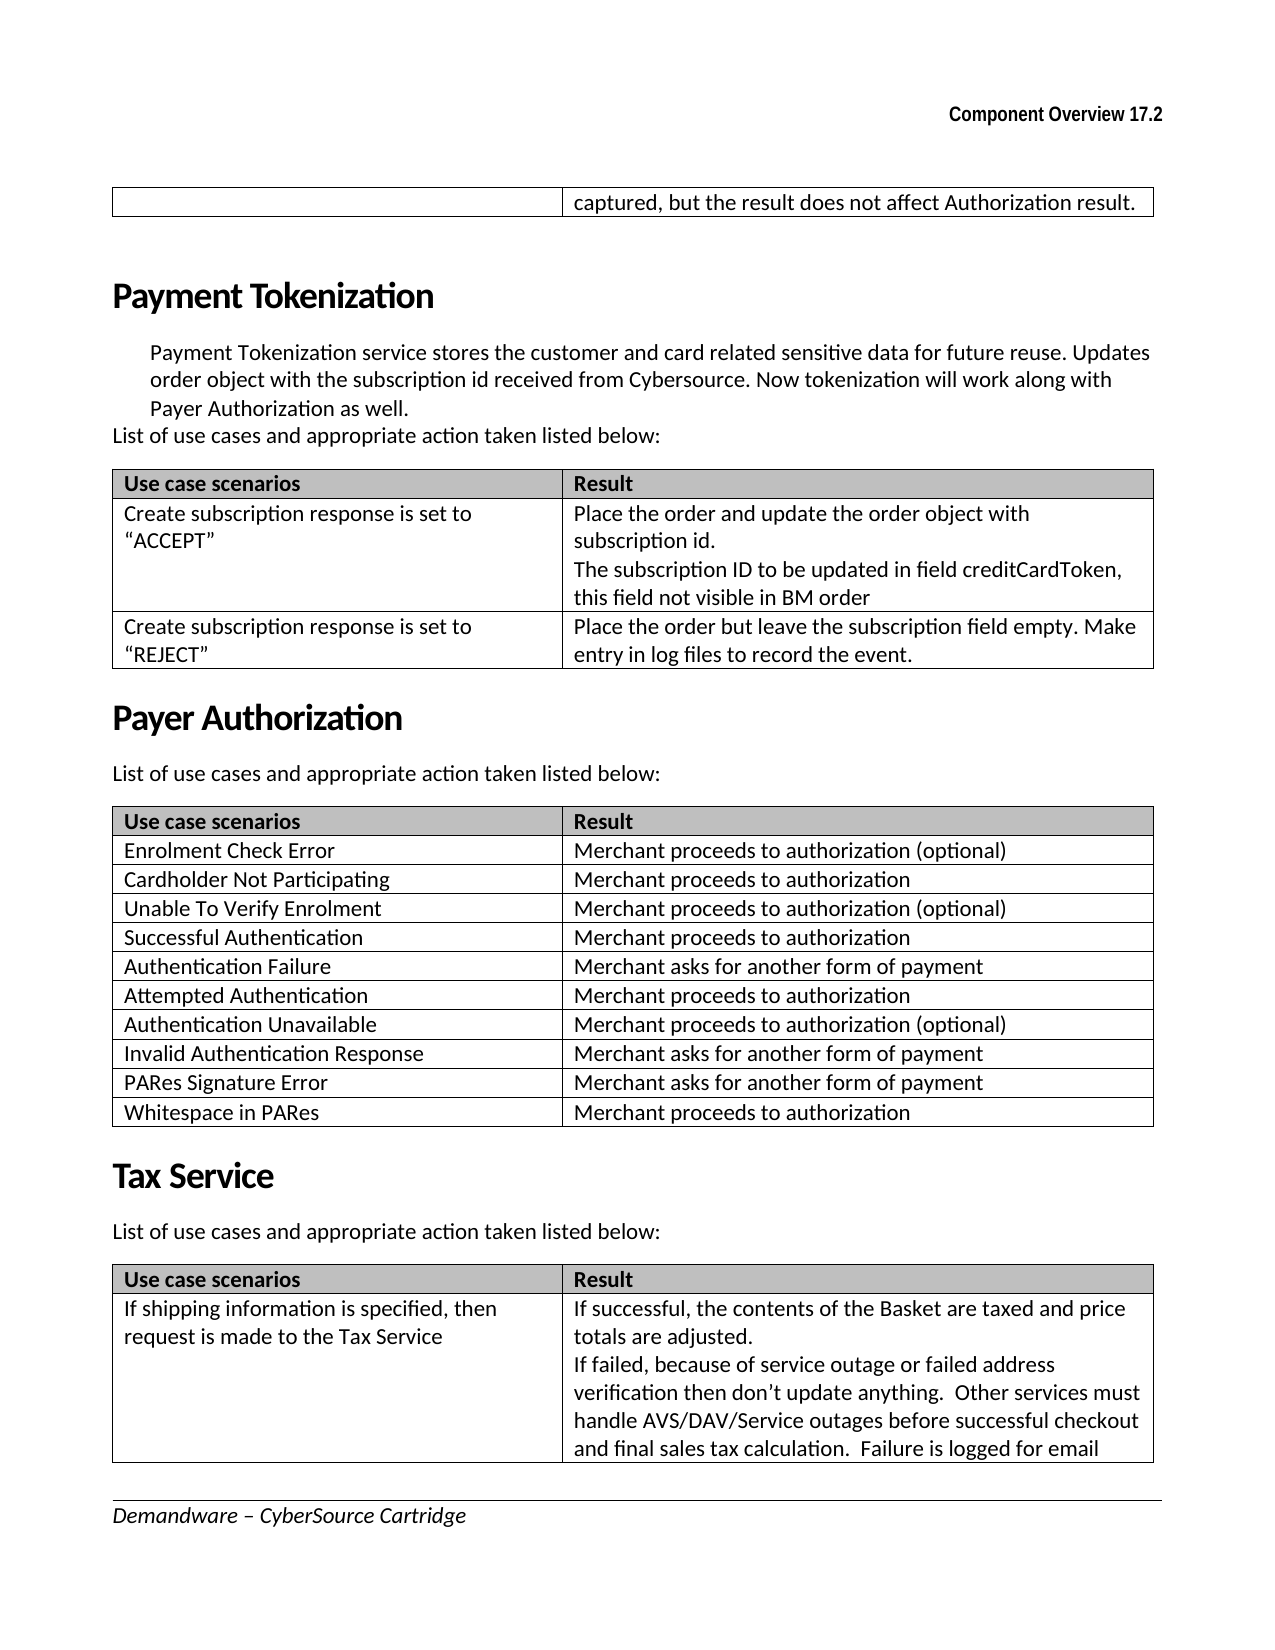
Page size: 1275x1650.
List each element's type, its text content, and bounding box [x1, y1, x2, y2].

subtitle Payment Tokenization [112, 272, 1162, 318]
table_cell Merchant proceeds to authorization (optional) [563, 894, 1153, 922]
table_cell Invalid Authentication Response [113, 1040, 562, 1067]
table_cell Merchant proceeds to authorization [563, 981, 1153, 1009]
table_cell Merchant proceeds to authorization [563, 865, 1153, 893]
table_cell Merchant proceeds to authorization [563, 923, 1153, 951]
table_cell Merchant asks for another form of payment [563, 1069, 1153, 1097]
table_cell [113, 1294, 562, 1462]
table_cell Successful Authentication [113, 923, 562, 951]
table_header Result [563, 470, 1153, 498]
table_header Use case scenarios [113, 1265, 562, 1293]
table_cell Authentication Failure [113, 952, 562, 980]
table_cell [563, 188, 1153, 216]
table_header Use case scenarios [113, 807, 562, 835]
table_cell Cardholder Not Participating [113, 865, 562, 893]
table_header Result [563, 807, 1153, 835]
subtitle Payer Authorization [112, 694, 1162, 740]
table_cell Unable To Verify Enrolment [113, 894, 562, 922]
table_cell Whitespace in PARes [113, 1098, 562, 1126]
text Payment Tokenization service stores the customer and card related sensitive data for future reuse. Updates order object with the subscription id received from Cybersource. Now tokenization will work along with Payer Authorization as well. [150, 338, 1162, 422]
table_cell Merchant proceeds to authorization (optional) [563, 836, 1153, 864]
subtitle Tax Service [112, 1152, 1162, 1197]
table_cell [113, 188, 562, 216]
table_cell Merchant asks for another form of payment [563, 1040, 1153, 1067]
text List of use cases and appropriate action taken listed below: [112, 1217, 1162, 1245]
table_cell Merchant proceeds to authorization [563, 1098, 1153, 1126]
table_cell Merchant proceeds to authorization (optional) [563, 1010, 1153, 1038]
table_cell PARes Signature Error [113, 1069, 562, 1097]
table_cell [563, 1294, 1153, 1462]
text List of use cases and appropriate action taken listed below: [112, 422, 1162, 450]
table_cell Authentication Unavailable [113, 1010, 562, 1038]
table_cell Create subscription response is set to “REJECT” [113, 612, 562, 668]
table_cell Enrolment Check Error [113, 836, 562, 864]
table_cell Attempted Authentication [113, 981, 562, 1009]
table_cell Merchant asks for another form of payment [563, 952, 1153, 980]
table_cell Create subscription response is set to “ACCEPT” [113, 499, 562, 611]
table_header Result [563, 1265, 1153, 1293]
table_cell Place the order and update the order object with subscription id. The subscription ID to be updated in field creditCardToken, this field not visible in BM order [563, 499, 1153, 611]
table_header Use case scenarios [113, 470, 562, 498]
table_cell Place the order but leave the subscription field empty. Make entry in log files to record the event. [563, 612, 1153, 668]
text List of use cases and appropriate action taken listed below: [112, 759, 1162, 787]
